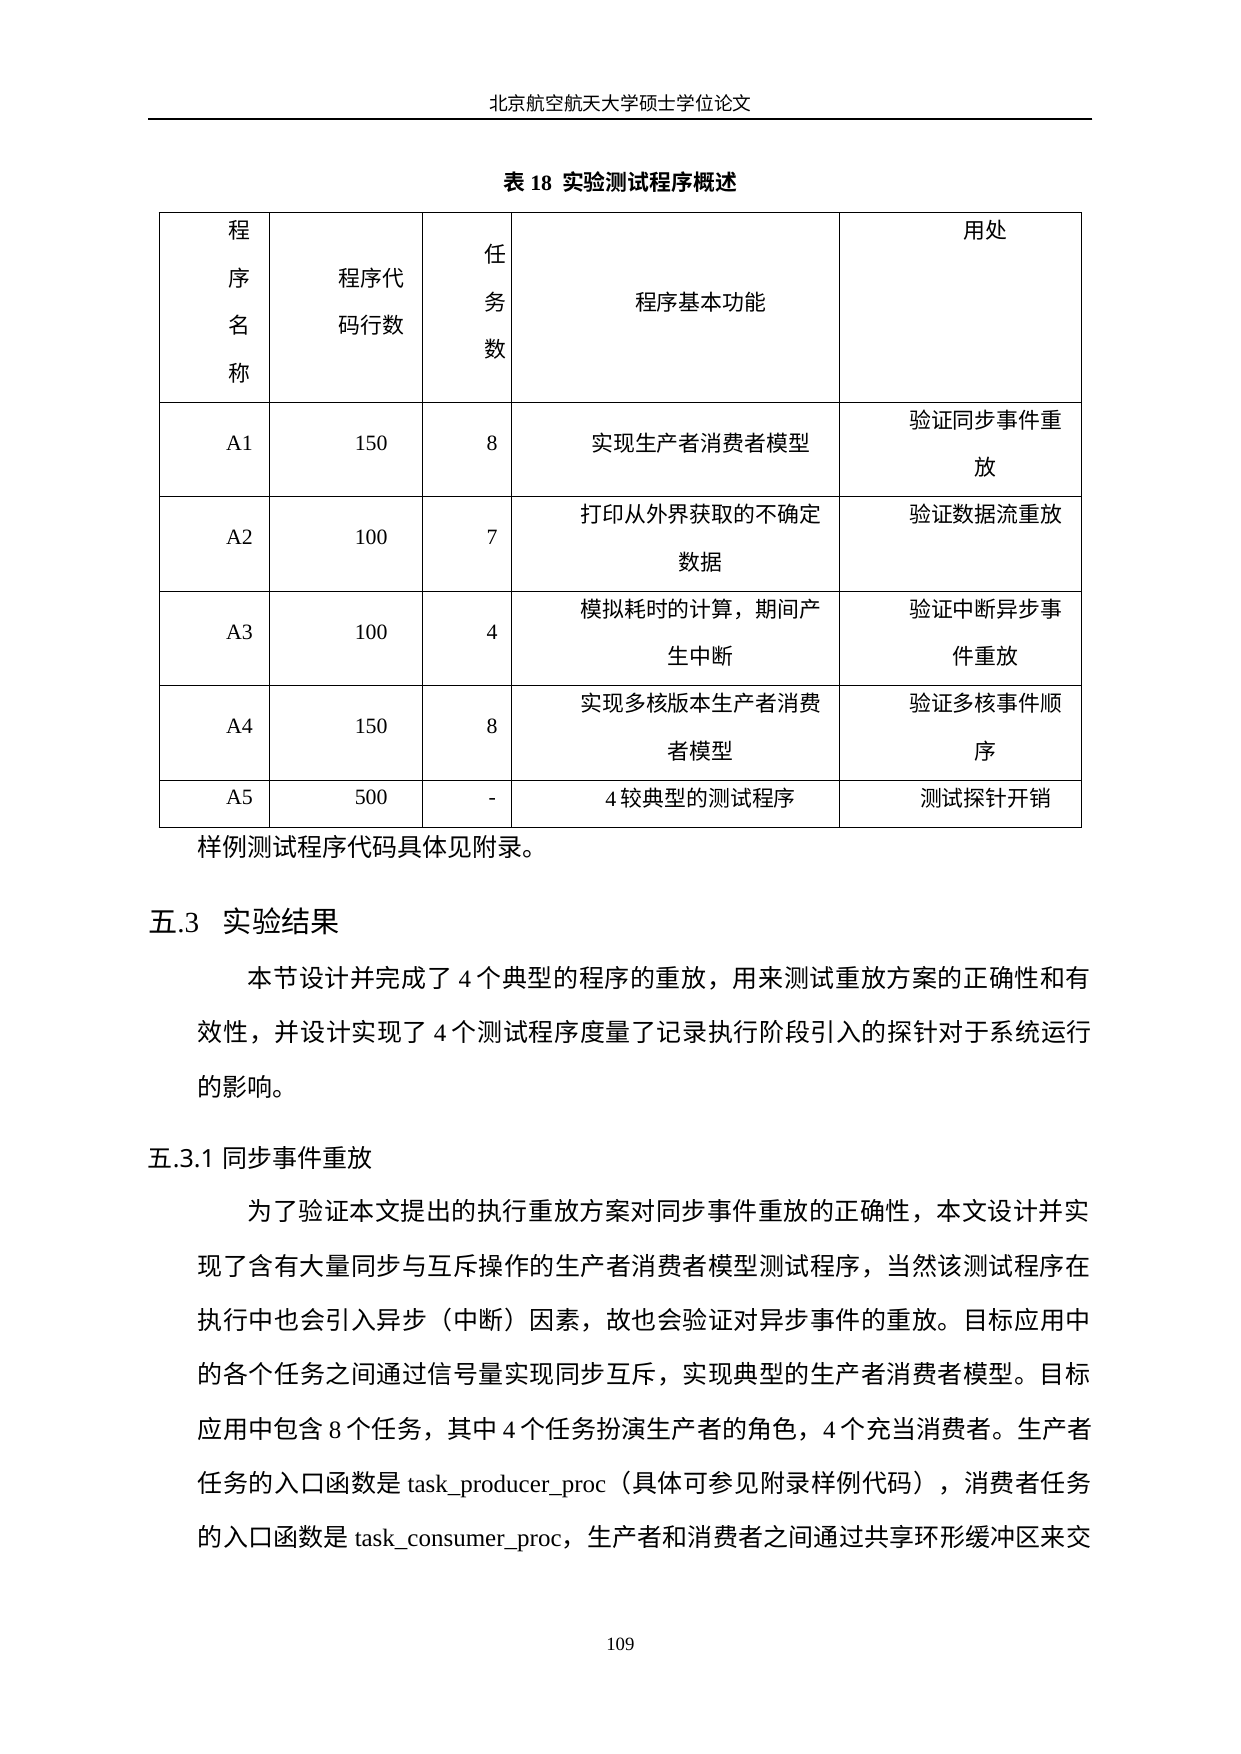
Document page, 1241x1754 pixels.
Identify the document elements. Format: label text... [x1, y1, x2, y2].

text 样例测试程序代码具体见附录。 [198, 828, 1092, 864]
table_cell A5 [160, 781, 269, 827]
table_cell 验证多核事件顺序 [840, 686, 1081, 779]
table_cell A3 [160, 592, 269, 685]
table_cell 验证同步事件重放 [840, 403, 1081, 496]
table_cell 模拟耗时的计算，期间产生中断 [512, 592, 839, 685]
table_cell 验证中断异步事件重放 [840, 592, 1081, 685]
table_cell 验证数据流重放 [840, 497, 1081, 591]
text 本节设计并完成了4个典型的程序的重放，用来测试重放方案的正确性和有效性，并设计实现了4个测试程序度量了记录执行阶段引入的探针对于系统运行的影响。 [198, 958, 1092, 1103]
table_cell 100 [270, 497, 422, 591]
subtitle 实验结果 [148, 899, 1092, 941]
table_cell 100 [270, 592, 422, 685]
table_header 程序代码行数 [270, 213, 422, 402]
table_cell 150 [270, 403, 422, 496]
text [198, 1192, 1092, 1554]
table_header 任务数 [423, 213, 511, 402]
table_cell 实现多核版本生产者消费者模型 [512, 686, 839, 779]
table_header 程序名称 [160, 213, 269, 402]
table_header 程序基本功能 [512, 213, 839, 402]
table_cell 实现生产者消费者模型 [512, 403, 839, 496]
text 表 18 实验测试程序概述 [148, 165, 1092, 196]
table_cell A4 [160, 686, 269, 779]
table_cell 4 [423, 592, 511, 685]
table_cell 7 [423, 497, 511, 591]
table_cell 测试探针开销 [840, 781, 1081, 827]
table_cell 8 [423, 686, 511, 779]
table_cell 150 [270, 686, 422, 779]
table_header 用处 [840, 213, 1081, 402]
subtitle 同步事件重放 [148, 1138, 1092, 1174]
table_cell 4较典型的测试程序 [512, 781, 839, 827]
table_cell - [423, 781, 511, 827]
table_cell A2 [160, 497, 269, 591]
table_cell 500 [270, 781, 422, 827]
table_cell 打印从外界获取的不确定数据 [512, 497, 839, 591]
table_cell 8 [423, 403, 511, 496]
table_cell A1 [160, 403, 269, 496]
